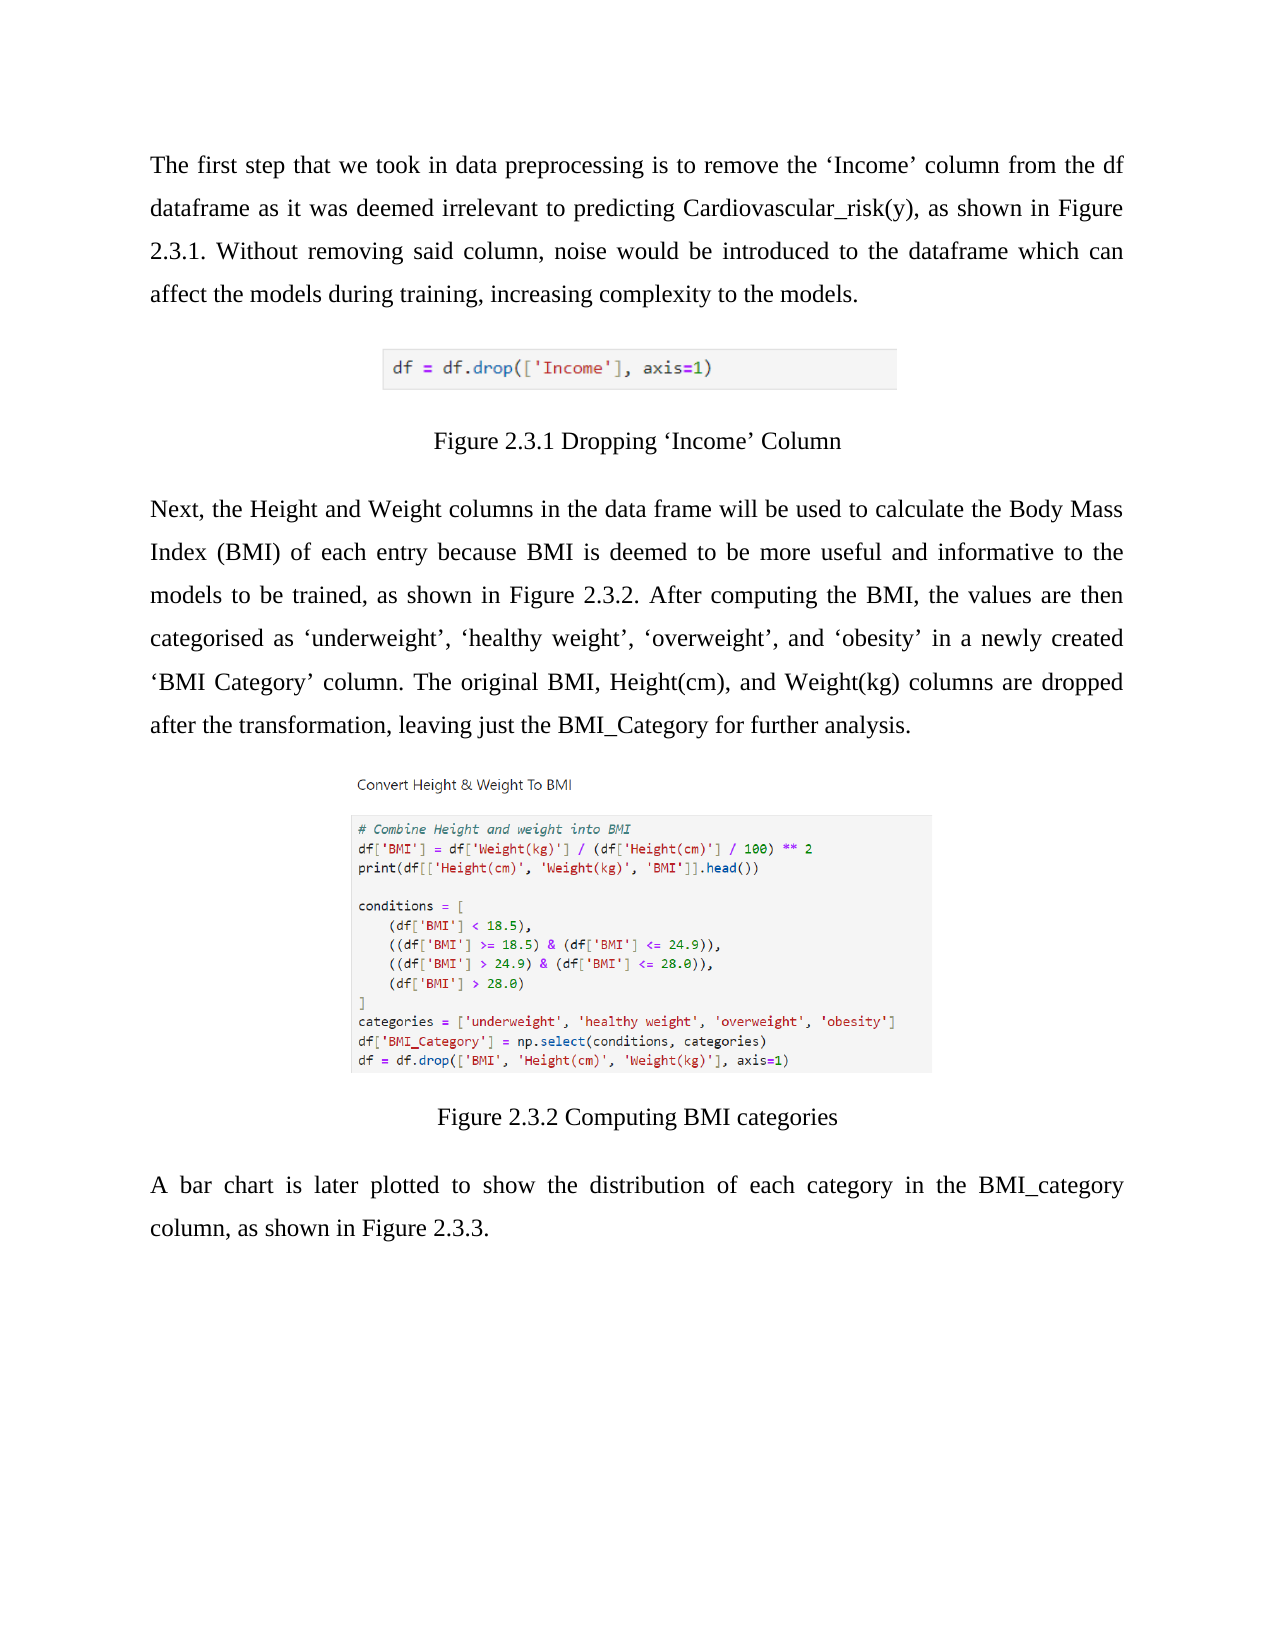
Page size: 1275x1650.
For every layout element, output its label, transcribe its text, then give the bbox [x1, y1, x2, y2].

text Figure 2.3.2 Computing BMI categories [150, 1102, 1125, 1131]
picture [343, 777, 933, 1073]
text A bar chart is later plotted to show the distribution of each category in the BMI_category column, as shown in Figure 2.3.3. [150, 1170, 1125, 1242]
picture [378, 347, 897, 397]
text Figure 2.3.1 Dropping ‘Income’ Column [150, 426, 1125, 455]
text Next, the Height and Weight columns in the data frame will be used to calculate the Body Mass Index (BMI) of each entry because BMI is deemed to be more useful and informative to the models to be trained, as shown in Figure 2.3.2. After computing the BMI, the values are then categorised as ‘underweight’, ‘healthy weight’, ‘overweight’, and ‘obesity’ in a newly created ‘BMI Category’ column. The original BMI, Height(cm), and Weight(kg) columns are dropped after the transformation, leaving just the BMI_Category for further analysis. [150, 494, 1125, 738]
text The first step that we took in data preprocessing is to remove the ‘Income’ column from the df dataframe as it was deemed irrelevant to predicting Cardiovascular_risk(y), as shown in Figure 2.3.1. Without removing said column, noise would be introduced to the dataframe which can affect the models during training, increasing complexity to the models. [150, 150, 1125, 308]
